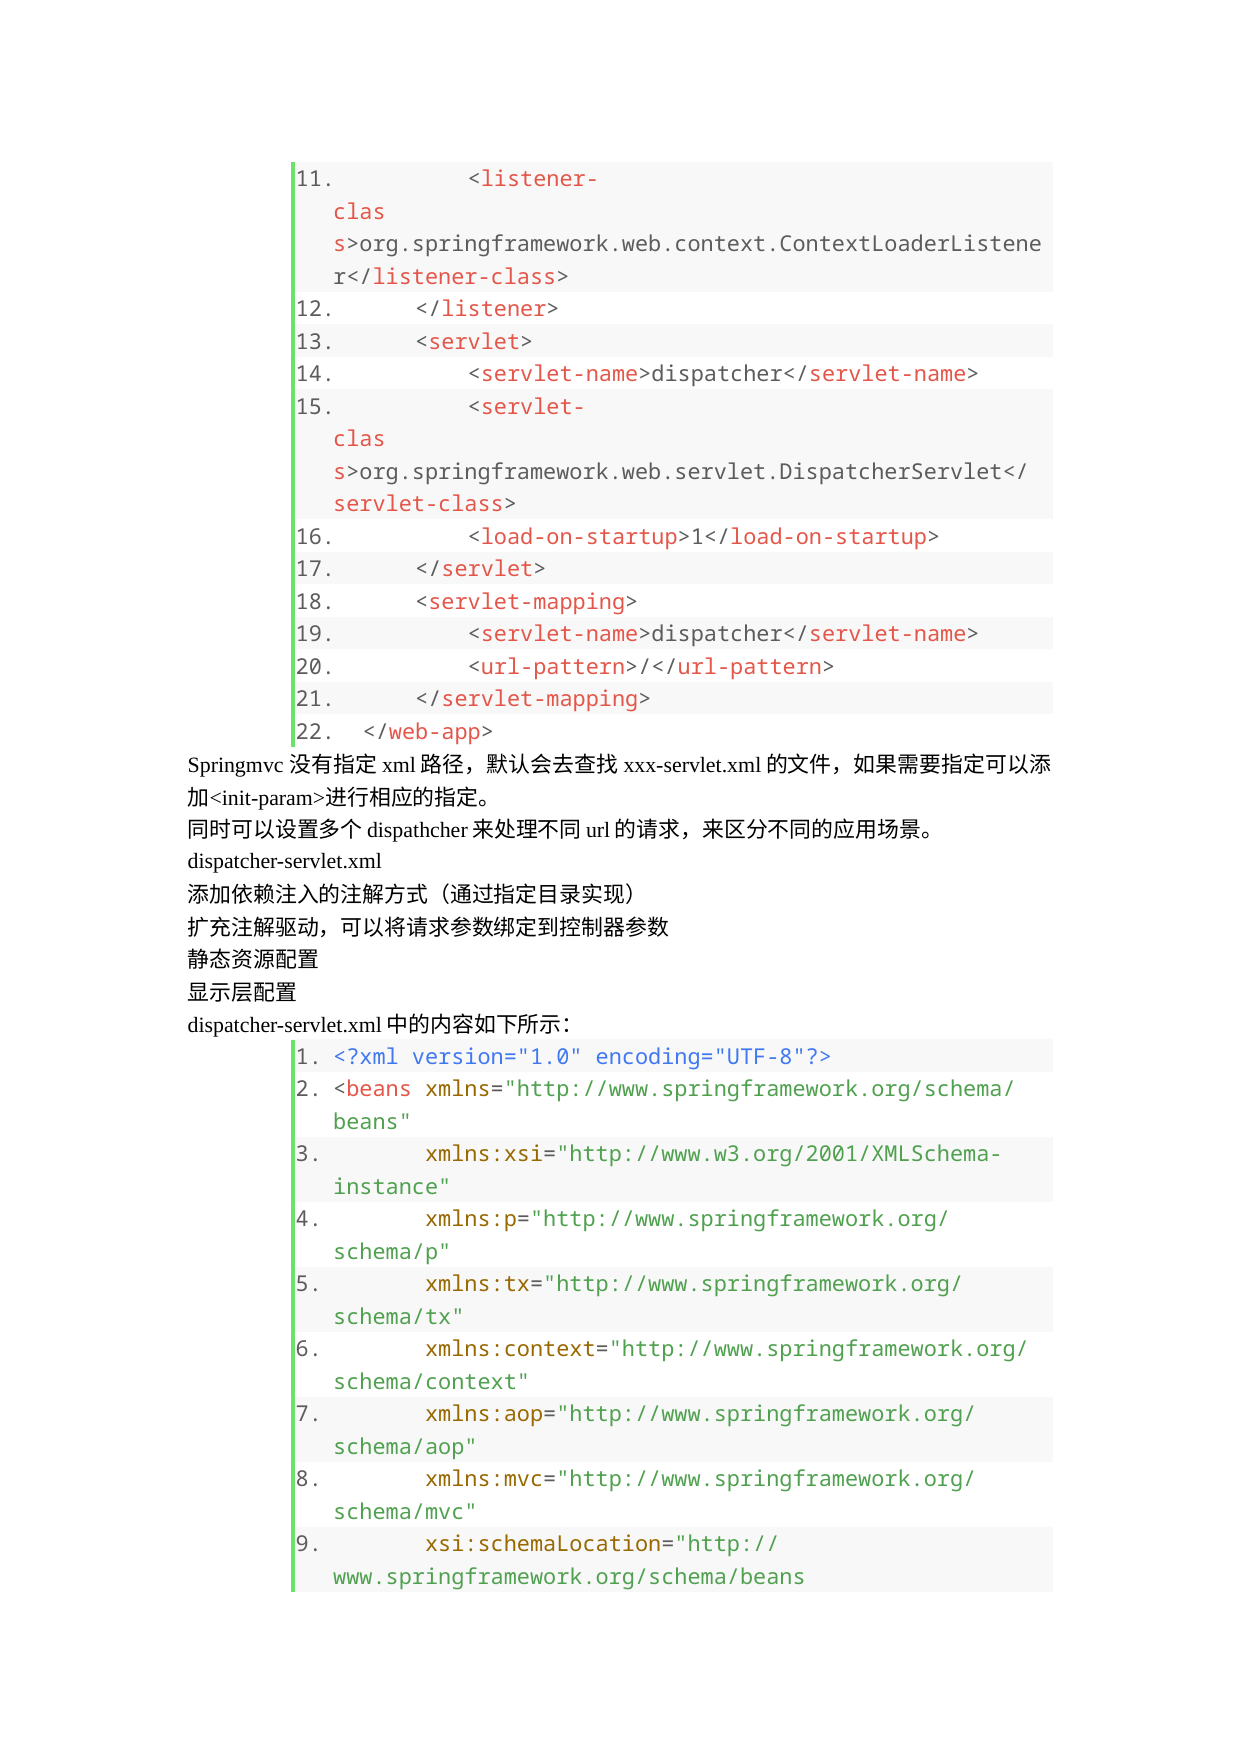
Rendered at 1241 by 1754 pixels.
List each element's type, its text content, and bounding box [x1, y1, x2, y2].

text Springmvc 没有指定xml路径，默认会去查找xxx-servlet.xml的文件，如果需要指定可以添加<init-param>进行相应的指定。 [187, 747, 1053, 812]
text dispatcher-servlet.xml中的内容如下所示： [187, 1007, 1053, 1039]
list xmlns:tx="http://www.springframework.org/schema/tx" [295, 1267, 1053, 1332]
list <url-pattern>/</url-pattern> [295, 649, 1053, 682]
list </servlet> [295, 552, 1053, 584]
list <listener-class>org.springframework.web.context.ContextLoaderListener</listener-class> [295, 162, 1053, 292]
list <servlet-mapping> [295, 584, 1053, 617]
list </servlet-mapping> [295, 682, 1053, 714]
list <servlet-class>org.springframework.web.servlet.DispatcherServlet</servlet-class> [295, 389, 1053, 519]
list xmlns:p="http://www.springframework.org/schema/p" [295, 1202, 1053, 1267]
text 扩充注解驱动，可以将请求参数绑定到控制器参数 [187, 909, 1053, 942]
text 静态资源配置 [187, 942, 1053, 974]
list <servlet> [295, 324, 1053, 357]
list xsi:schemaLocation="http://www.springframework.org/schema/beans [295, 1527, 1053, 1592]
list <servlet-name>dispatcher</servlet-name> [295, 617, 1053, 649]
list xmlns:aop="http://www.springframework.org/schema/aop" [295, 1397, 1053, 1462]
list </listener> [295, 292, 1053, 324]
list xmlns:mvc="http://www.springframework.org/schema/mvc" [295, 1462, 1053, 1527]
text 同时可以设置多个dispathcher来处理不同url的请求，来区分不同的应用场景。 [187, 812, 1053, 844]
text 显示层配置 [187, 974, 1053, 1007]
list <beans xmlns="http://www.springframework.org/schema/beans" [295, 1072, 1053, 1137]
list xmlns:context="http://www.springframework.org/schema/context" [295, 1332, 1053, 1397]
list <servlet-name>dispatcher</servlet-name> [295, 357, 1053, 389]
list <load-on-startup>1</load-on-startup> [295, 519, 1053, 552]
list xmlns:xsi="http://www.w3.org/2001/XMLSchema-instance" [295, 1137, 1053, 1202]
list </web-app> [295, 714, 1053, 747]
list <?xml version="1.0" encoding="UTF-8"?> [291, 1039, 1053, 1072]
text dispatcher-servlet.xml [187, 844, 1053, 877]
text 添加依赖注入的注解方式（通过指定目录实现） [187, 877, 1053, 909]
